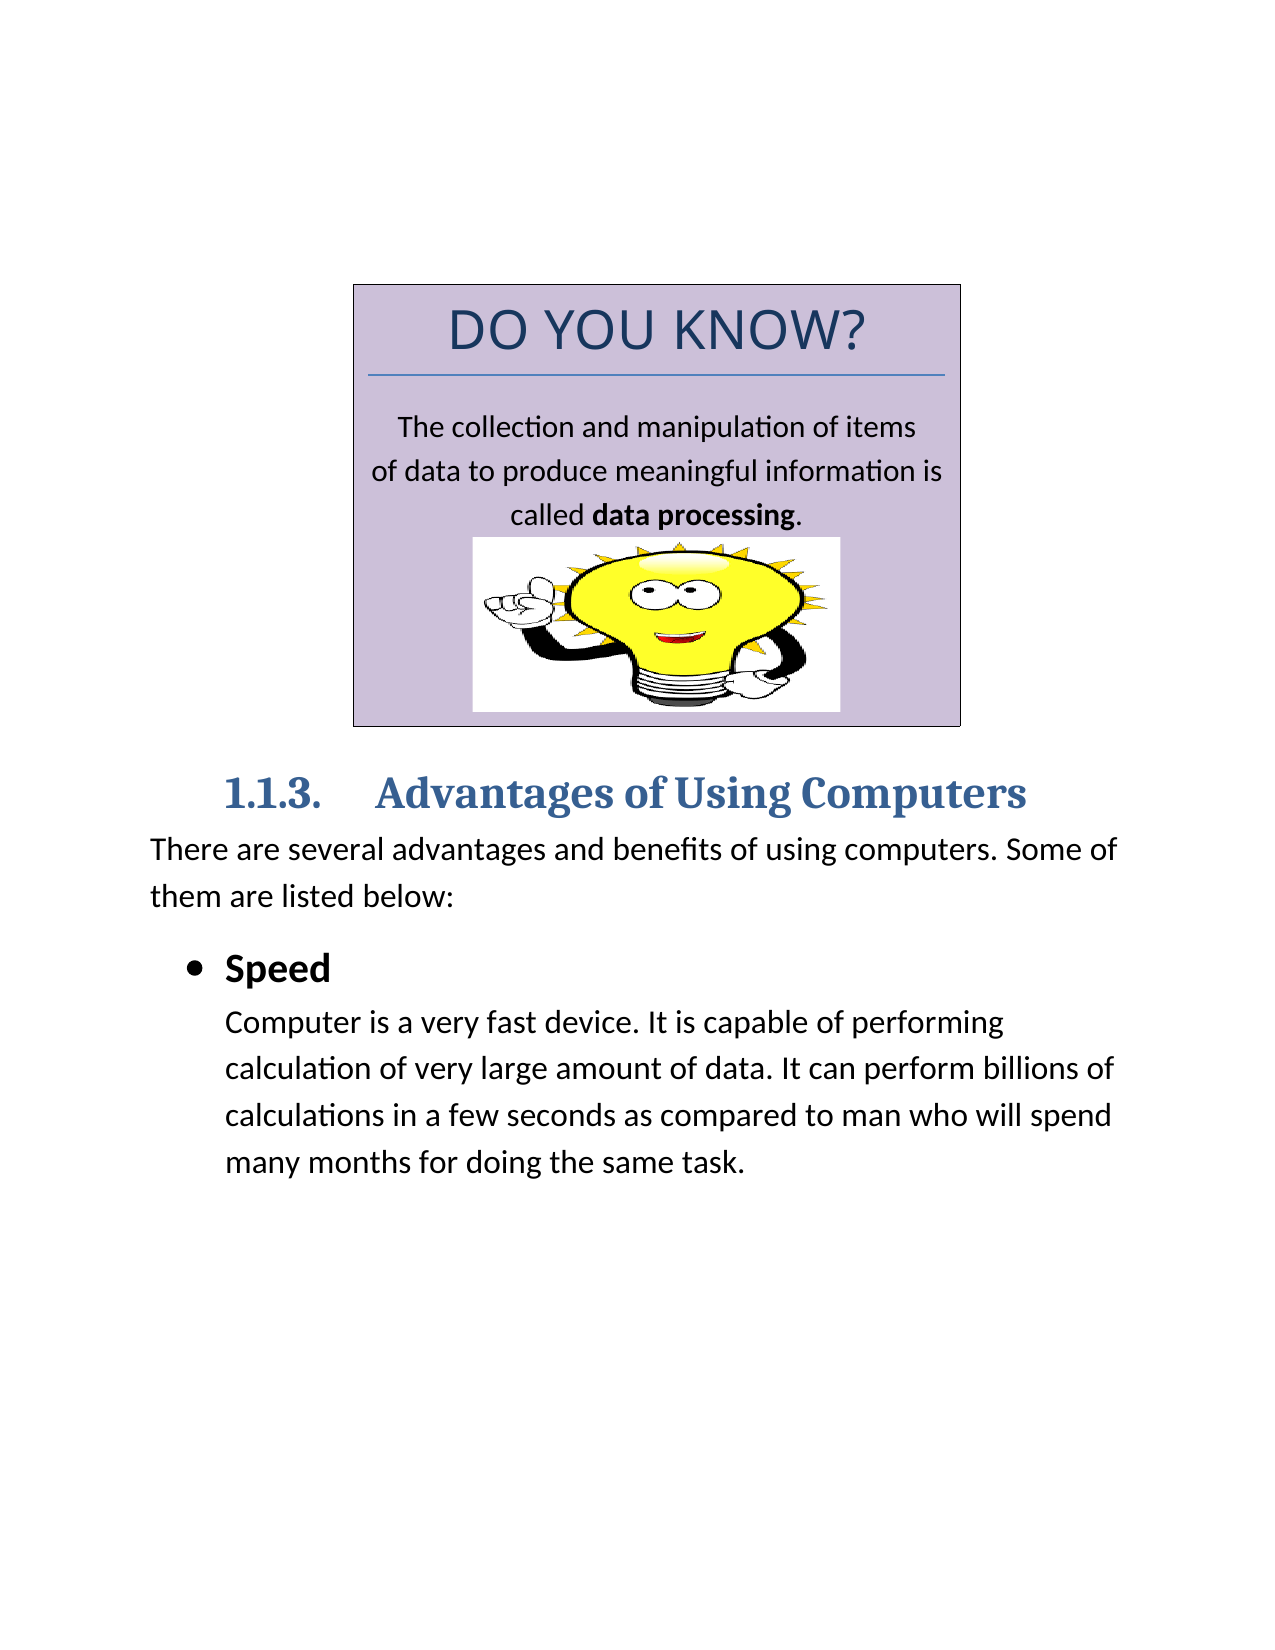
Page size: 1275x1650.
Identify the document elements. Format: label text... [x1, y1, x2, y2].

list Computer is a very fast device. It is capable of performing calculation of very large amount of data. It can perform billions of calculations in a few seconds as compared to man who will spend many months for doing the same task. [225, 1001, 1125, 1182]
picture [472, 537, 841, 712]
list Speed [187, 942, 1125, 993]
subtitle Advantages of Using Computers [225, 767, 1125, 820]
text There are several advantages and benefits of using computers. Some of them are listed below: [150, 828, 1125, 915]
